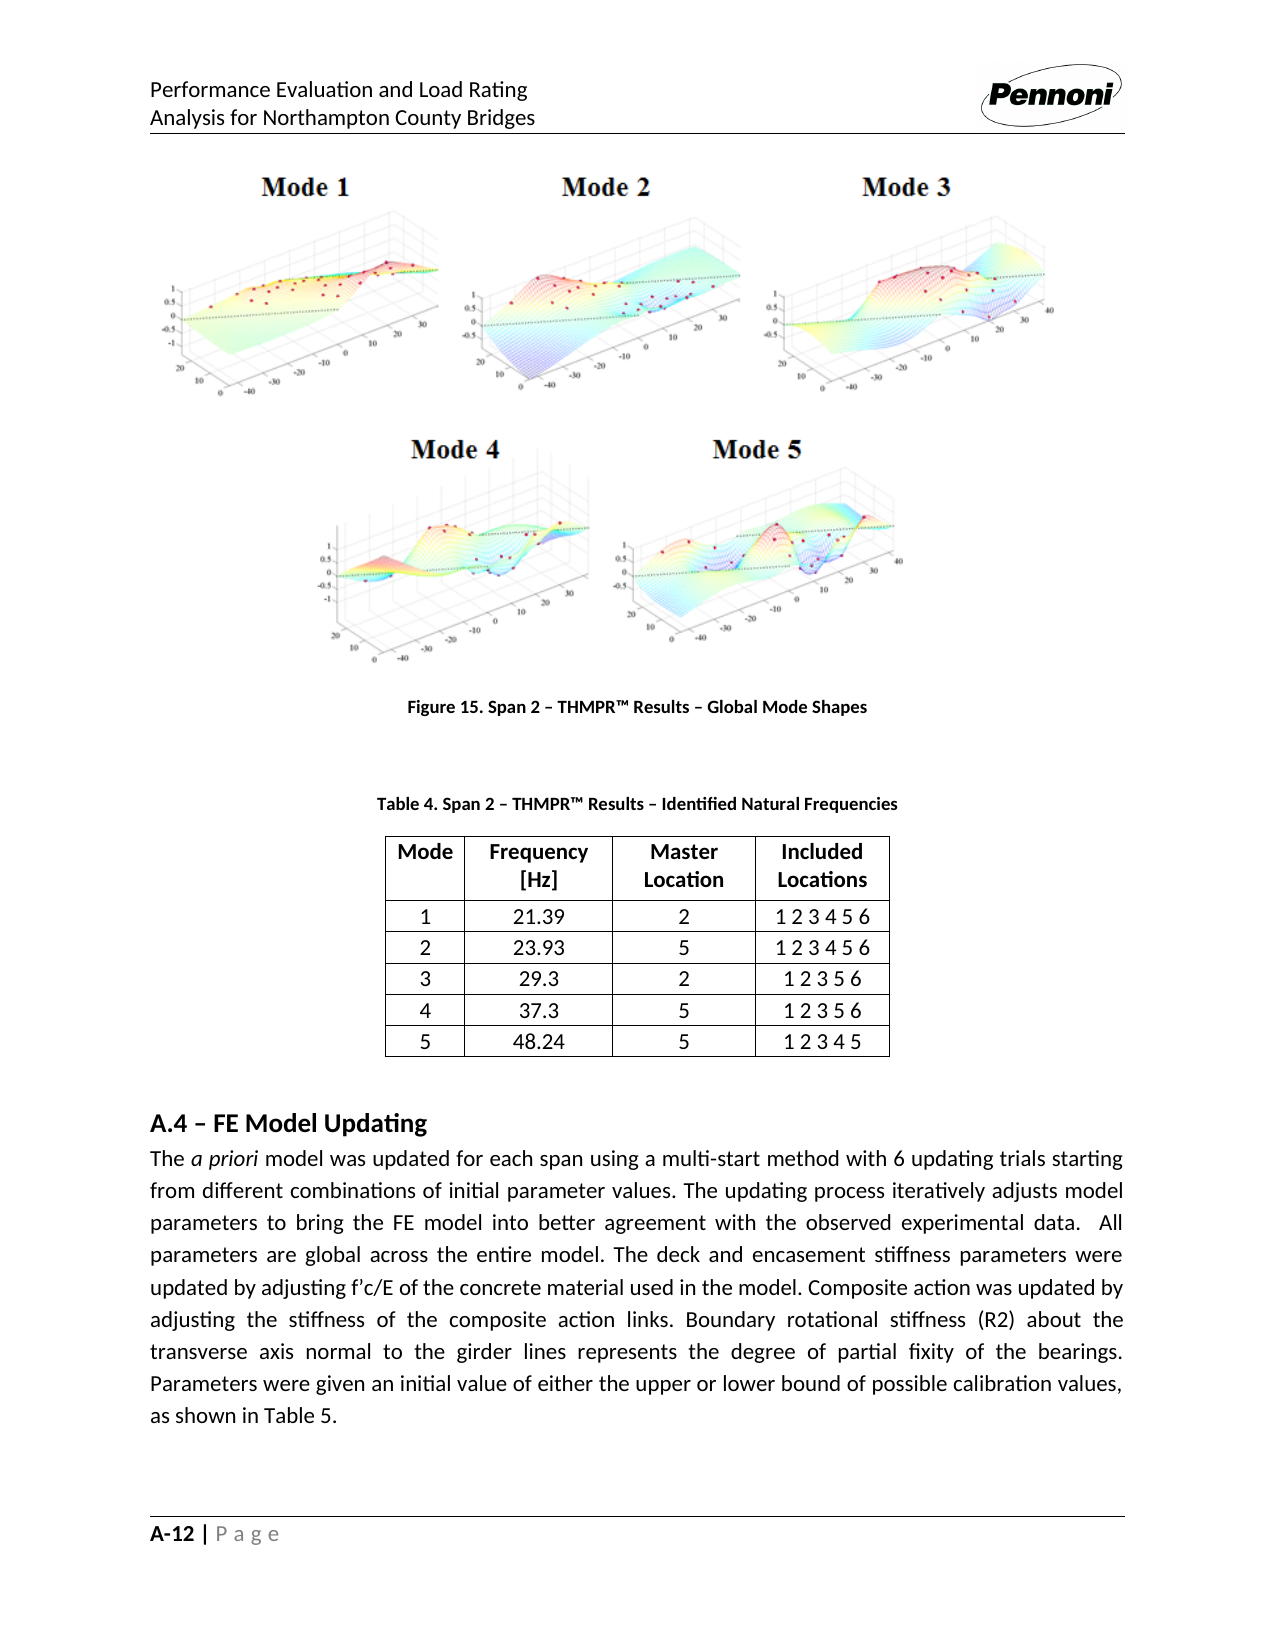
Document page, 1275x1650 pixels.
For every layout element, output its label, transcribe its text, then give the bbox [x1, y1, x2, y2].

table_cell 29.3 [465, 964, 612, 994]
table_cell 1 2 3 4 5 [756, 1026, 889, 1056]
table_cell 2 [613, 964, 755, 994]
table_cell 1 [386, 901, 464, 931]
table_cell 3 [386, 964, 464, 994]
picture [976, 61, 1125, 132]
table_cell 4 [386, 995, 464, 1025]
subtitle A.4 – FE Model Updating [150, 1106, 1125, 1139]
table_header Included Locations [756, 837, 889, 900]
table_cell 1 2 3 5 6 [756, 995, 889, 1025]
text Figure 15. Span 2 – THMPR™ Results – Global Mode Shapes [150, 695, 1125, 718]
table_header Mode [386, 837, 464, 900]
text The a priori model was updated for each span using a multi-start method with 6 updating trials starting from different combinations of initial parameter values. The updating process iteratively adjusts model parameters to bring the FE model into better agreement with the observed experimental data. All parameters are global across the entire model. The deck and encasement stiffness parameters were updated by adjusting f’c/E of the concrete material used in the model. Composite action was updated by adjusting the stiffness of the composite action links. Boundary rotational stiffness (R2) about the transverse axis normal to the girder lines represents the degree of partial fixity of the bearings. Parameters were given an initial value of either the upper or lower bound of possible calibration values, as shown in Table 5. [150, 1144, 1125, 1429]
table_header Frequency [Hz] [465, 837, 612, 900]
table_cell 21.39 [465, 901, 612, 931]
table_cell 5 [613, 1026, 755, 1056]
table_cell 5 [386, 1026, 464, 1056]
table_cell 37.3 [465, 995, 612, 1025]
table_cell 1 2 3 4 5 6 [756, 901, 889, 931]
text Table 4. Span 2 – THMPR™ Results – Identified Natural Frequencies [150, 792, 1125, 815]
table_cell 2 [613, 901, 755, 931]
table_cell 1 2 3 4 5 6 [756, 932, 889, 962]
table_cell 23.93 [465, 932, 612, 962]
table_cell 5 [613, 932, 755, 962]
picture [150, 162, 1063, 675]
table_header Master Location [613, 837, 755, 900]
table_cell 48.24 [465, 1026, 612, 1056]
table_cell 1 2 3 5 6 [756, 964, 889, 994]
table_cell 5 [613, 995, 755, 1025]
table_cell 2 [386, 932, 464, 962]
